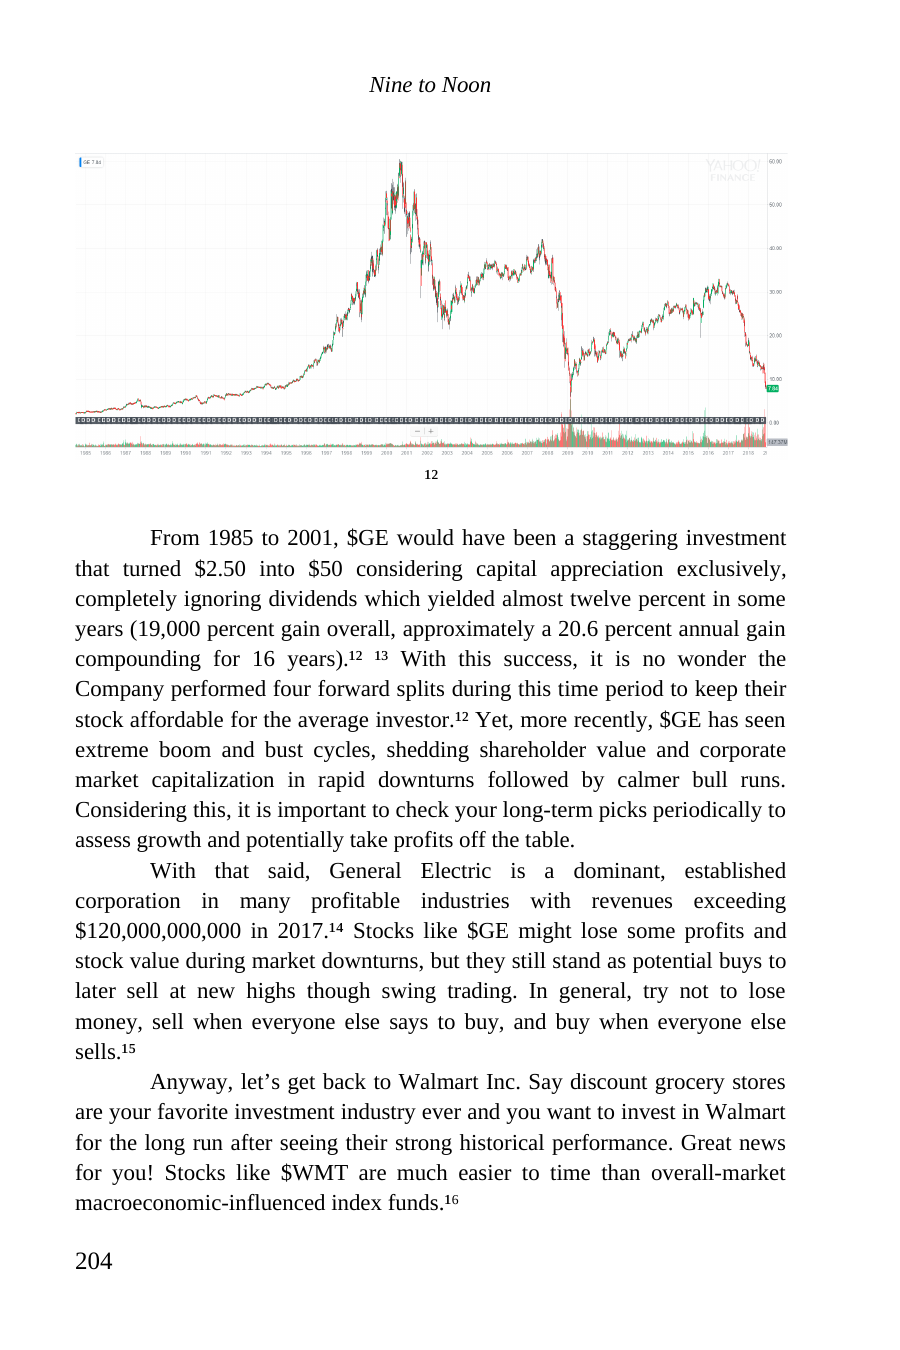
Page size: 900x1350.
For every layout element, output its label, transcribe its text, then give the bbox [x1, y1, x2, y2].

text ¹² [75, 464, 787, 490]
text From 1985 to 2001, $GE would have been a staggering investment that turned $2.50 into $50 considering capital appreciation exclusively, completely ignoring dividends which yielded almost twelve percent in some years (19,000 percent gain overall, approximately a 20.6 percent annual gain compounding for 16 years).¹² ¹³ With this success, it is no wonder the Company performed four forward splits during this time period to keep their stock affordable for the average investor.¹² Yet, more recently, $GE has seen extreme boom and bust cycles, shedding shareholder value and corporate market capitalization in rapid downturns followed by calmer bull runs. Considering this, it is important to check your long-term picks periodically to assess growth and potentially take profits off the table. [75, 524, 787, 853]
text Anyway, let’s get back to Walmart Inc. Say discount grocery stores are your favorite investment industry ever and you want to invest in Walmart for the long run after seeing their strong historical performance. Great news for you! Stocks like $WMT are much easier to time than overall-market macroeconomic-influenced index funds.¹⁶ [75, 1068, 787, 1215]
text With that said, General Electric is a dominant, established corporation in many profitable industries with revenues exceeding $120,000,000,000 in 2017.¹⁴ Stocks like $GE might lose some profits and stock value during market downturns, but they still stand as potential buys to later sell at new highs though swing trading. In general, try not to lose money, sell when everyone else says to buy, and buy when everyone else sells.¹⁵ [75, 857, 787, 1064]
picture [75, 153, 788, 460]
